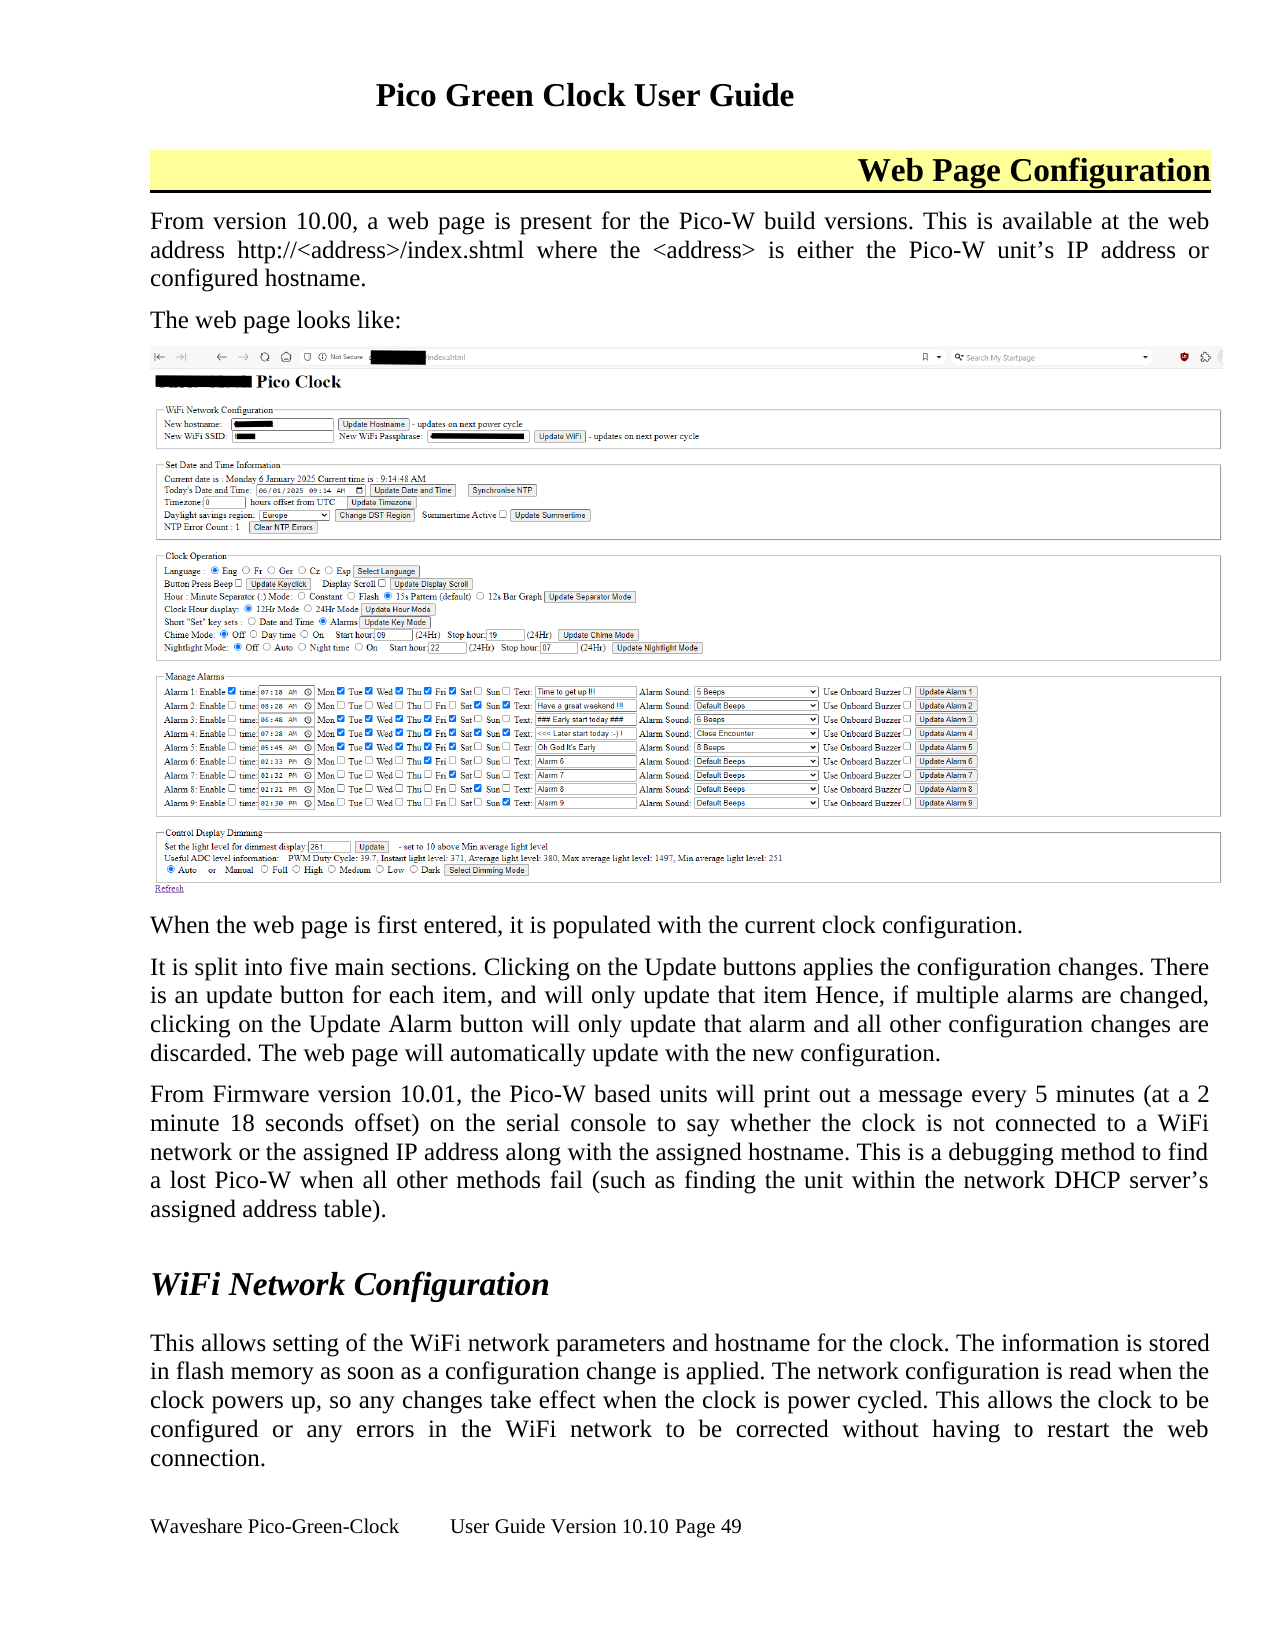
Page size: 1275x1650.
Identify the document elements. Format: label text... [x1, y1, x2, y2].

text It is split into five main sections. Clicking on the Update buttons applies the configuration changes. There is an update button for each item, and will only update that item Hence, if multiple alarms are changed, clicking on the Update Alarm button will only update that alarm and all other configuration changes are discarded. The web page will automatically update with the new configuration. [150, 952, 1211, 1067]
text This allows setting of the WiFi network parameters and hostname for the clock. The information is stored in flash memory as soon as a configuration change is applied. The network configuration is read when the clock powers up, so any changes take effect when the clock is power cycled. This allows the clock to be configured or any errors in the WiFi network to be corrected without having to restart the web connection. [150, 1328, 1211, 1471]
subtitle WiFi Network Configuration [150, 1264, 1211, 1303]
text When the web page is first entered, it is populated with the current clock configuration. [150, 911, 1211, 939]
picture [150, 346, 1224, 898]
subtitle Web Page Configuration [150, 150, 1211, 190]
text From version 10.00, a web page is present for the Pico-W build versions. This is available at the web address http://<address>/index.shtml where the <address> is either the Pico-W unit’s IP address or configured hostname. [150, 206, 1211, 292]
text From Firmware version 10.01, the Pico-W based units will print out a message every 5 minutes (at a 2 minute 18 seconds offset) on the serial console to say whether the clock is not connected to a WiFi network or the assigned IP address along with the assigned hostname. This is a debugging method to find a lost Pico-W when all other methods fail (such as finding the unit within the network DHCP server’s assigned address table). [150, 1079, 1211, 1223]
text The web page looks like: [150, 305, 1211, 333]
